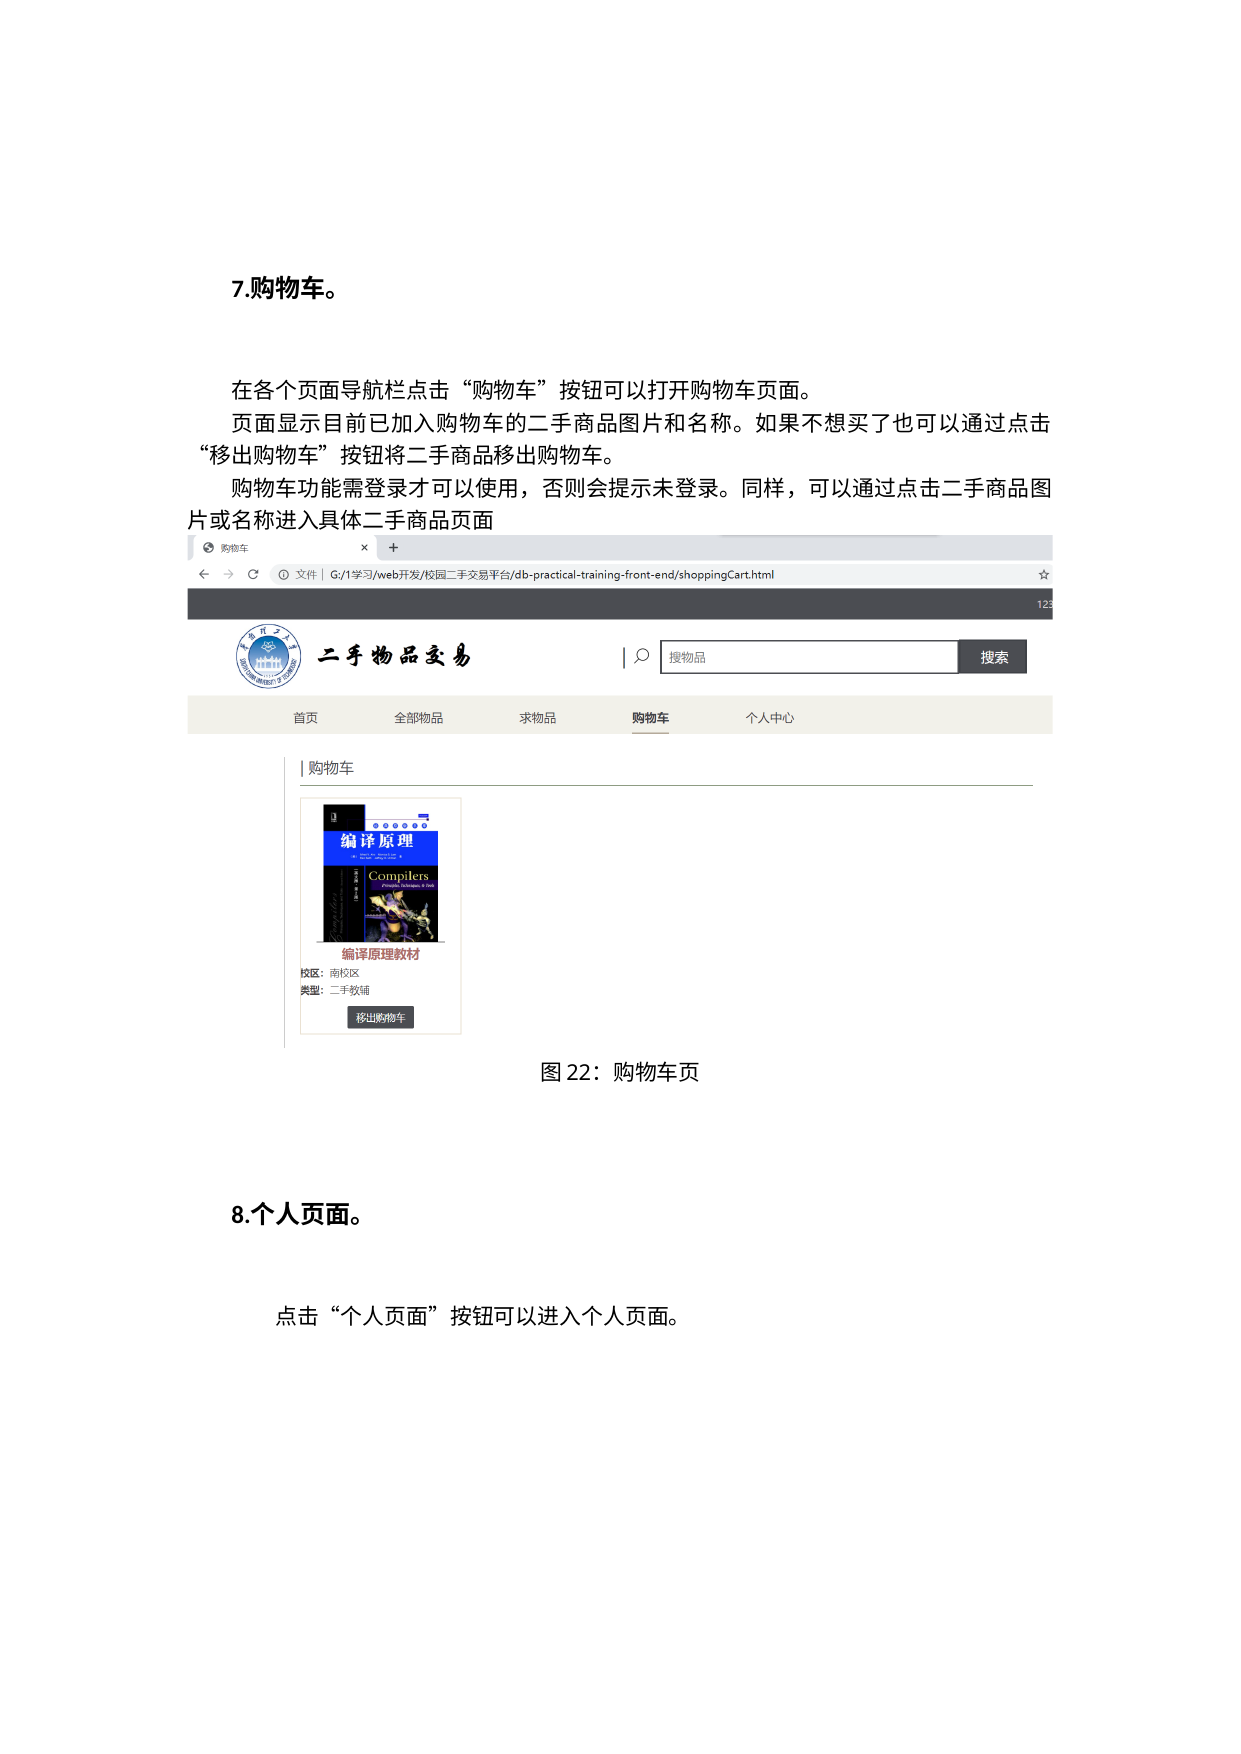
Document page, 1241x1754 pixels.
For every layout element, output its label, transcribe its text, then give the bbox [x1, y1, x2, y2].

picture [187, 535, 1053, 1048]
text 页面显示目前已加入购物车的二手商品图片和名称。如果不想买了也可以通过点击“移出购物车”按钮将二手商品移出购物车。 [187, 405, 1053, 470]
text 购物车功能需登录才可以使用，否则会提示未登录。同样，可以通过点击二手商品图片或名称进入具体二手商品页面 [187, 470, 1053, 535]
subtitle 7.购物车。 [187, 254, 1053, 319]
text 在各个页面导航栏点击“购物车”按钮可以打开购物车页面。 [187, 373, 1053, 405]
text 点击“个人页面”按钮可以进入个人页面。 [187, 1298, 1053, 1331]
subtitle 8.个人页面。 [187, 1180, 1053, 1245]
text 图22：购物车页 [187, 1055, 1053, 1088]
